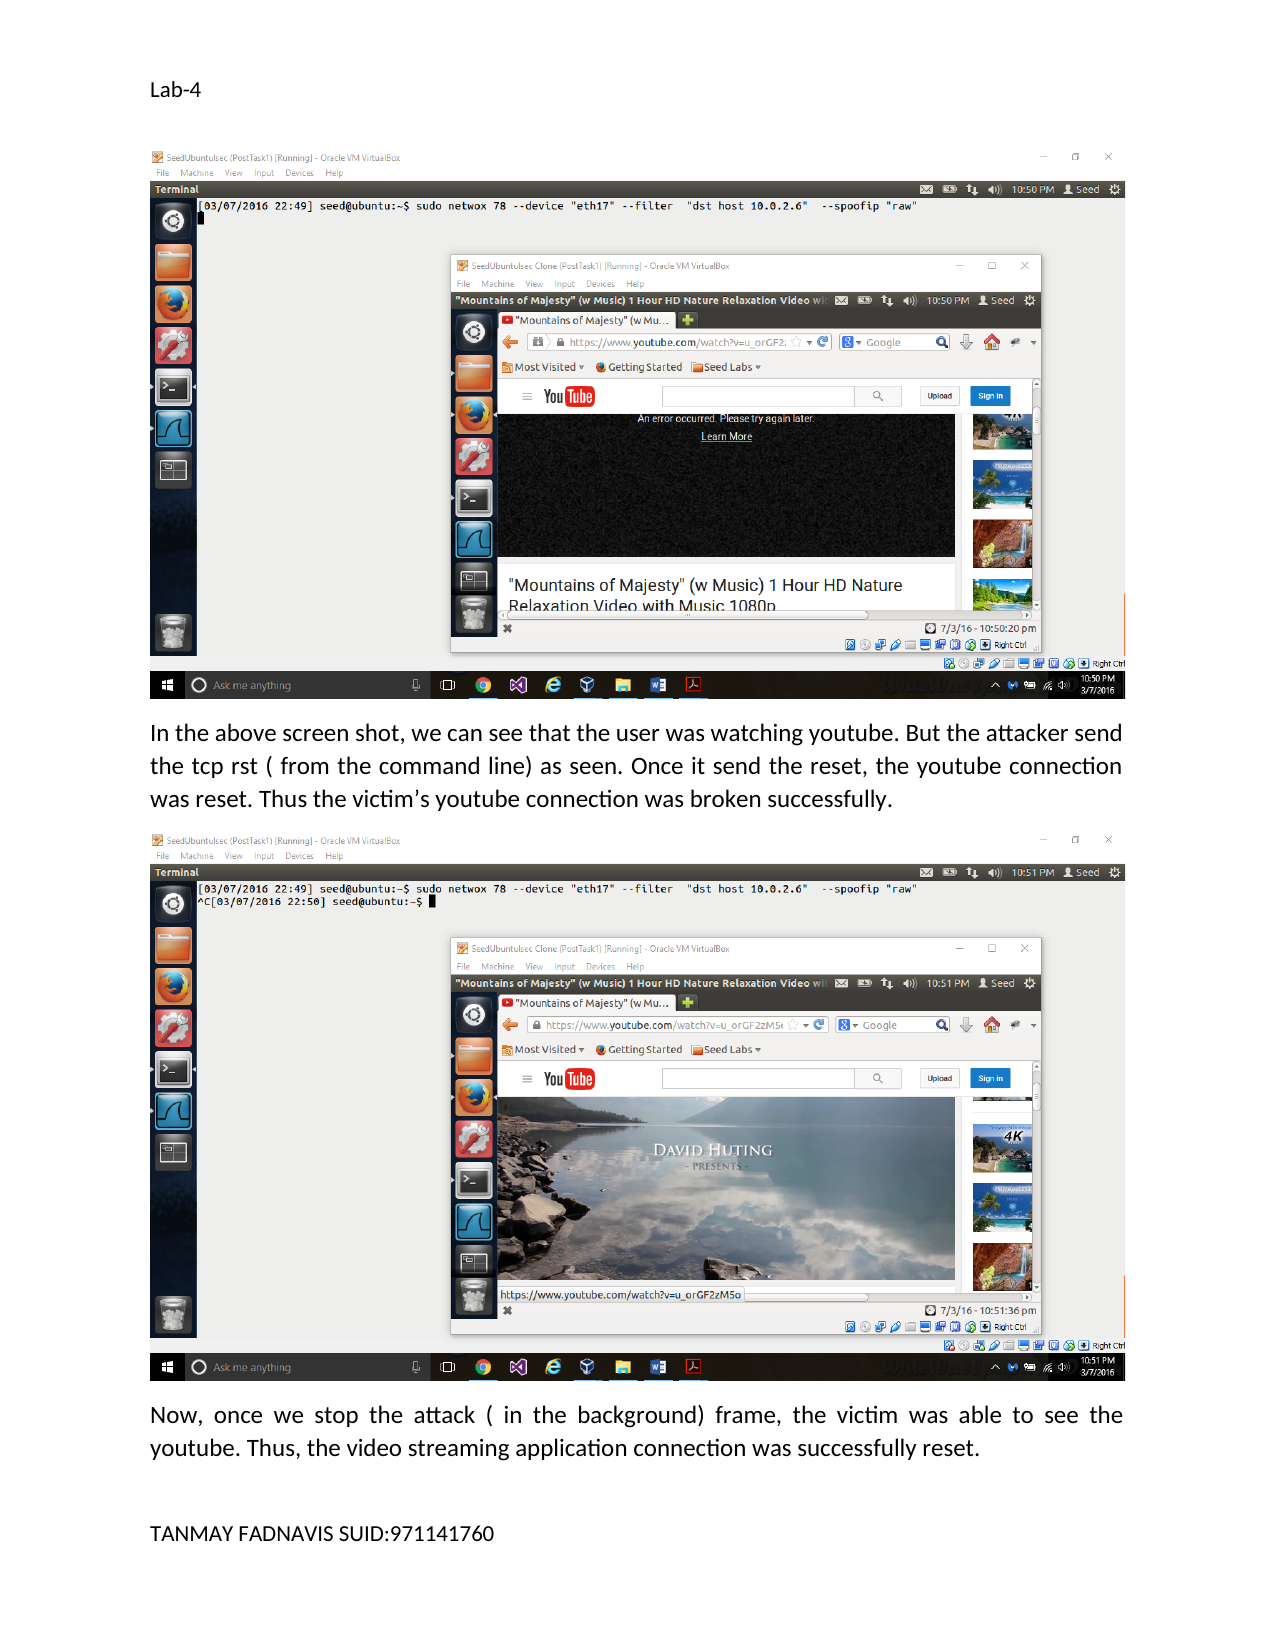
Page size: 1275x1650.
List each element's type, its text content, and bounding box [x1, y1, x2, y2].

picture [150, 832, 1125, 1381]
text Now, once we stop the attack ( in the background) frame, the victim was able to see the youtube. Thus, the video streaming application connection was successfully reset. [150, 1399, 1125, 1463]
text In the above screen shot, we can see that the user was watching youtube. But the attacker send the tcp rst ( from the command line) as seen. Once it send the reset, the youtube connection was reset. Thus the victim’s youtube connection was broken successfully. [150, 717, 1125, 813]
picture [150, 150, 1125, 699]
